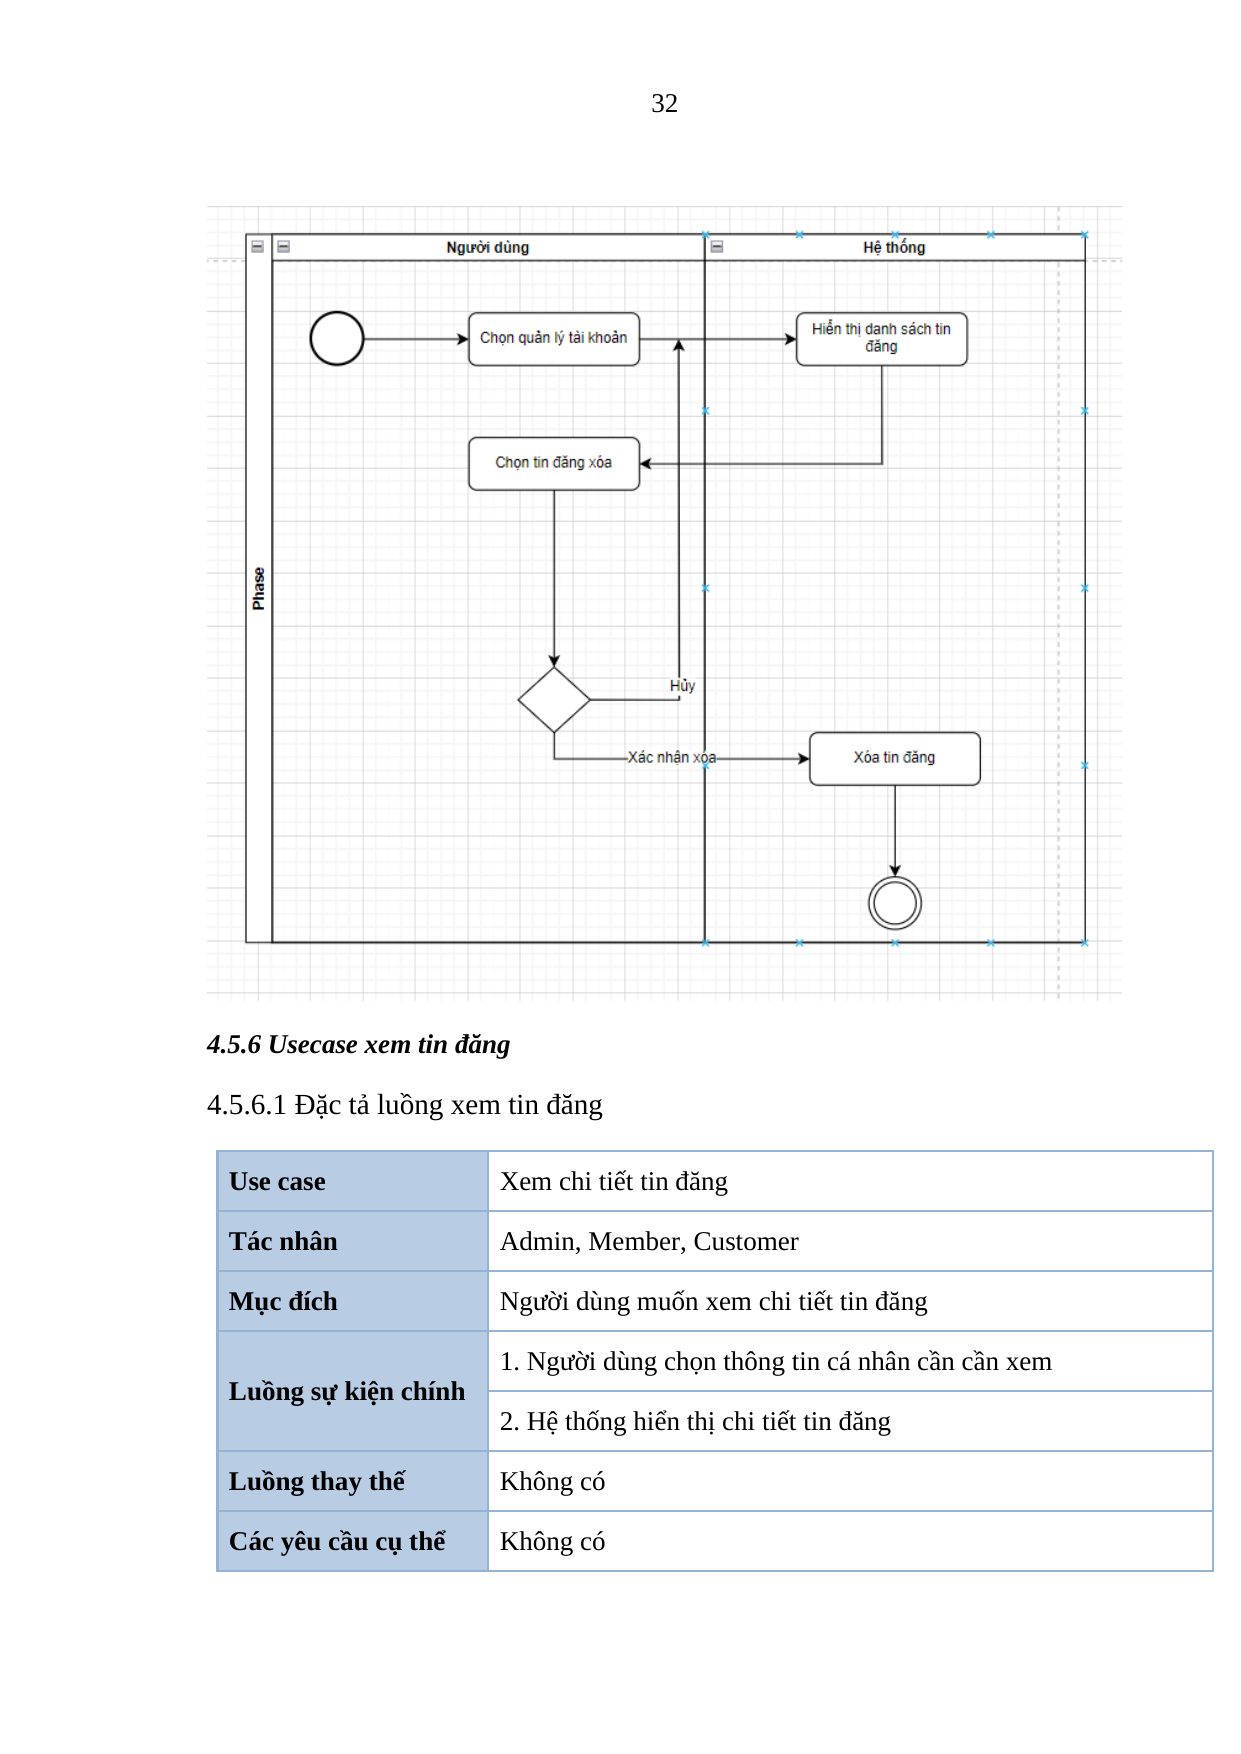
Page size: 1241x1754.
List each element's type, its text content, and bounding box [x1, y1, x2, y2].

table_cell 1. Người dùng chọn thông tin cá nhân cần cần xem [489, 1332, 1212, 1390]
table_cell Người dùng muốn xem chi tiết tin đăng [489, 1272, 1212, 1330]
subtitle Usecase xem tin đăng [207, 1028, 1122, 1059]
table_cell Luồng thay thế [219, 1452, 487, 1510]
table_cell 2. Hệ thống hiển thị chi tiết tin đăng [489, 1392, 1212, 1450]
table_cell Luồng sự kiện chính [219, 1332, 487, 1450]
picture [206, 206, 1123, 1001]
table_cell Mục đích [219, 1272, 487, 1330]
table_header Xem chi tiết tin đăng [489, 1152, 1212, 1210]
subtitle Đặc tả luồng xem tin đăng [207, 1087, 1122, 1121]
table_cell Admin, Member, Customer [489, 1212, 1212, 1270]
table_cell Tác nhân [219, 1212, 487, 1270]
table_cell Không có [489, 1512, 1212, 1570]
table_header Use case [219, 1152, 487, 1210]
table_cell Các yêu cầu cụ thể [219, 1512, 487, 1570]
table_cell Không có [489, 1452, 1212, 1510]
